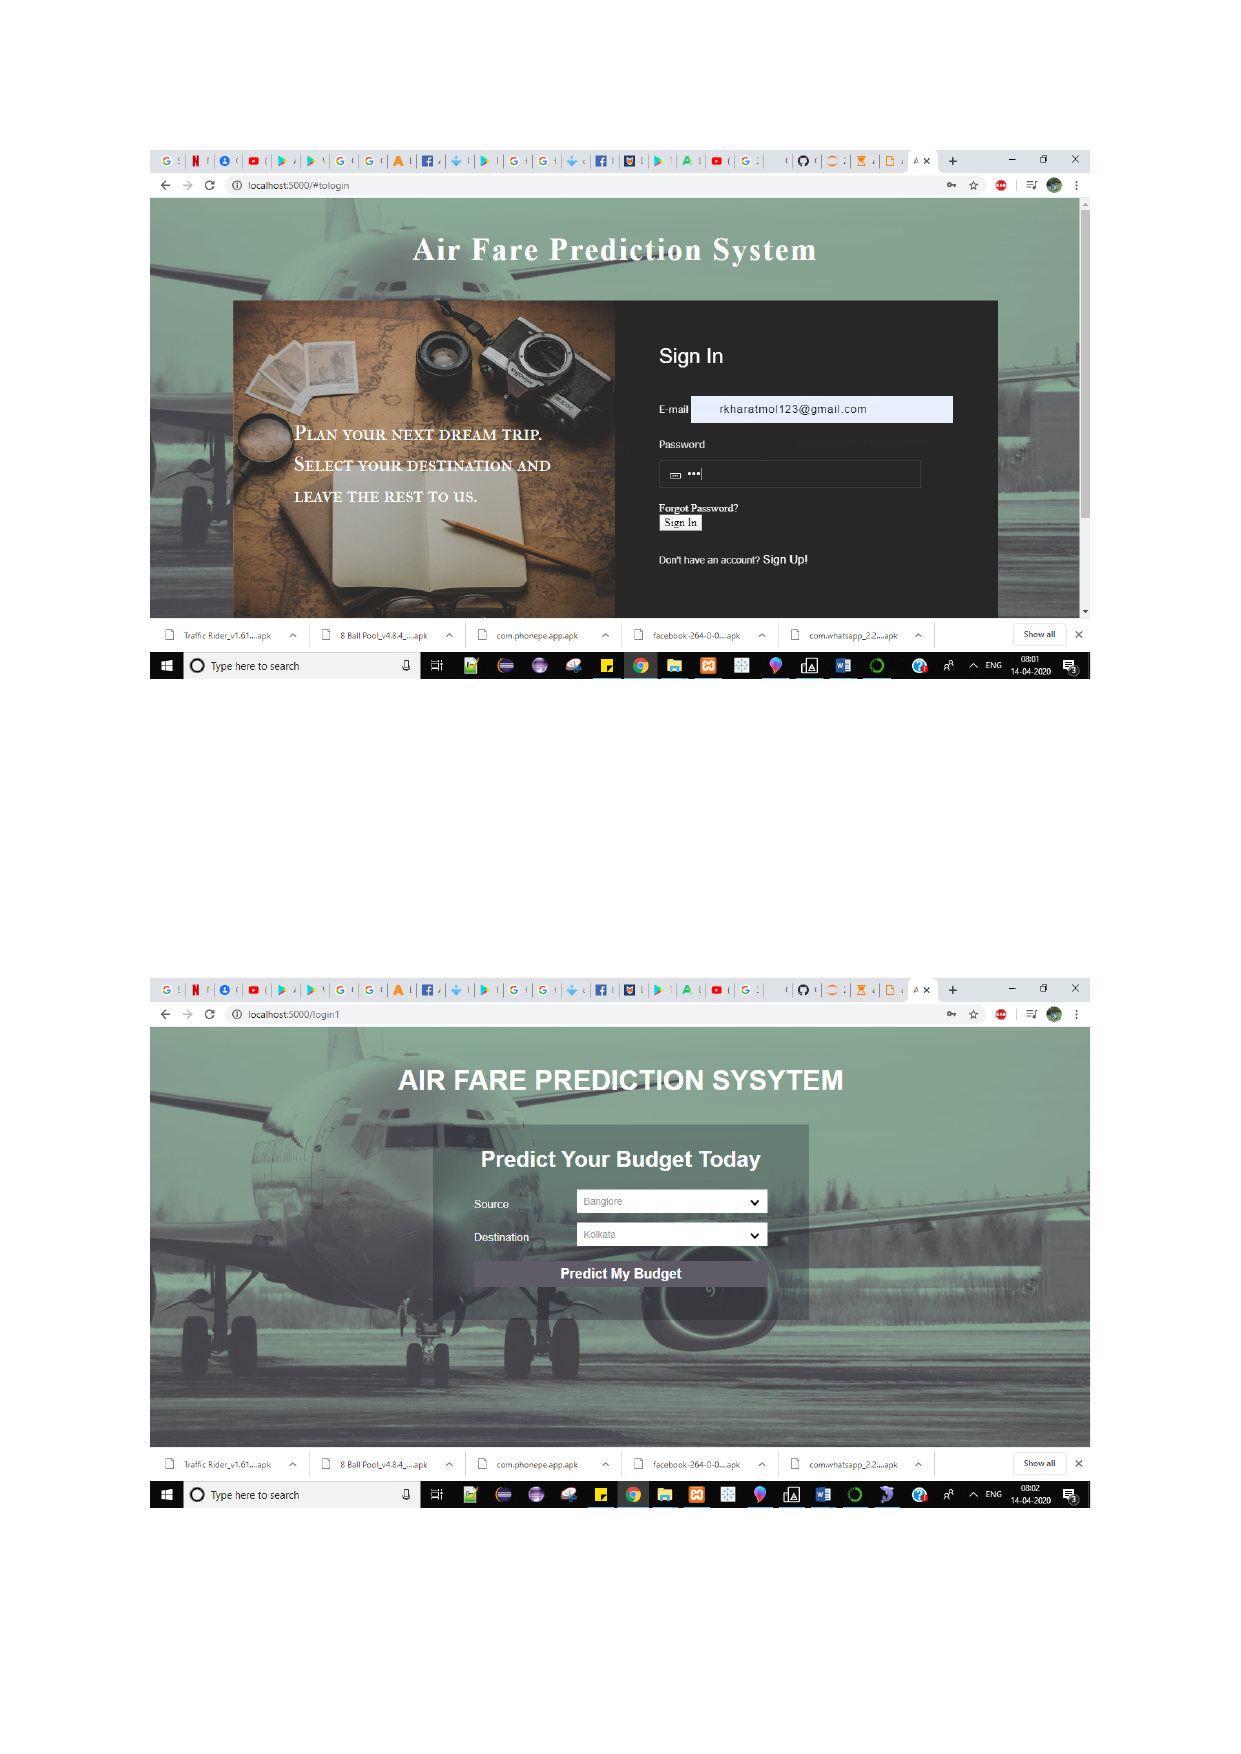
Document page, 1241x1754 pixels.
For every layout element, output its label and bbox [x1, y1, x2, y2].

picture [150, 978, 1091, 1508]
picture [150, 150, 1091, 679]
